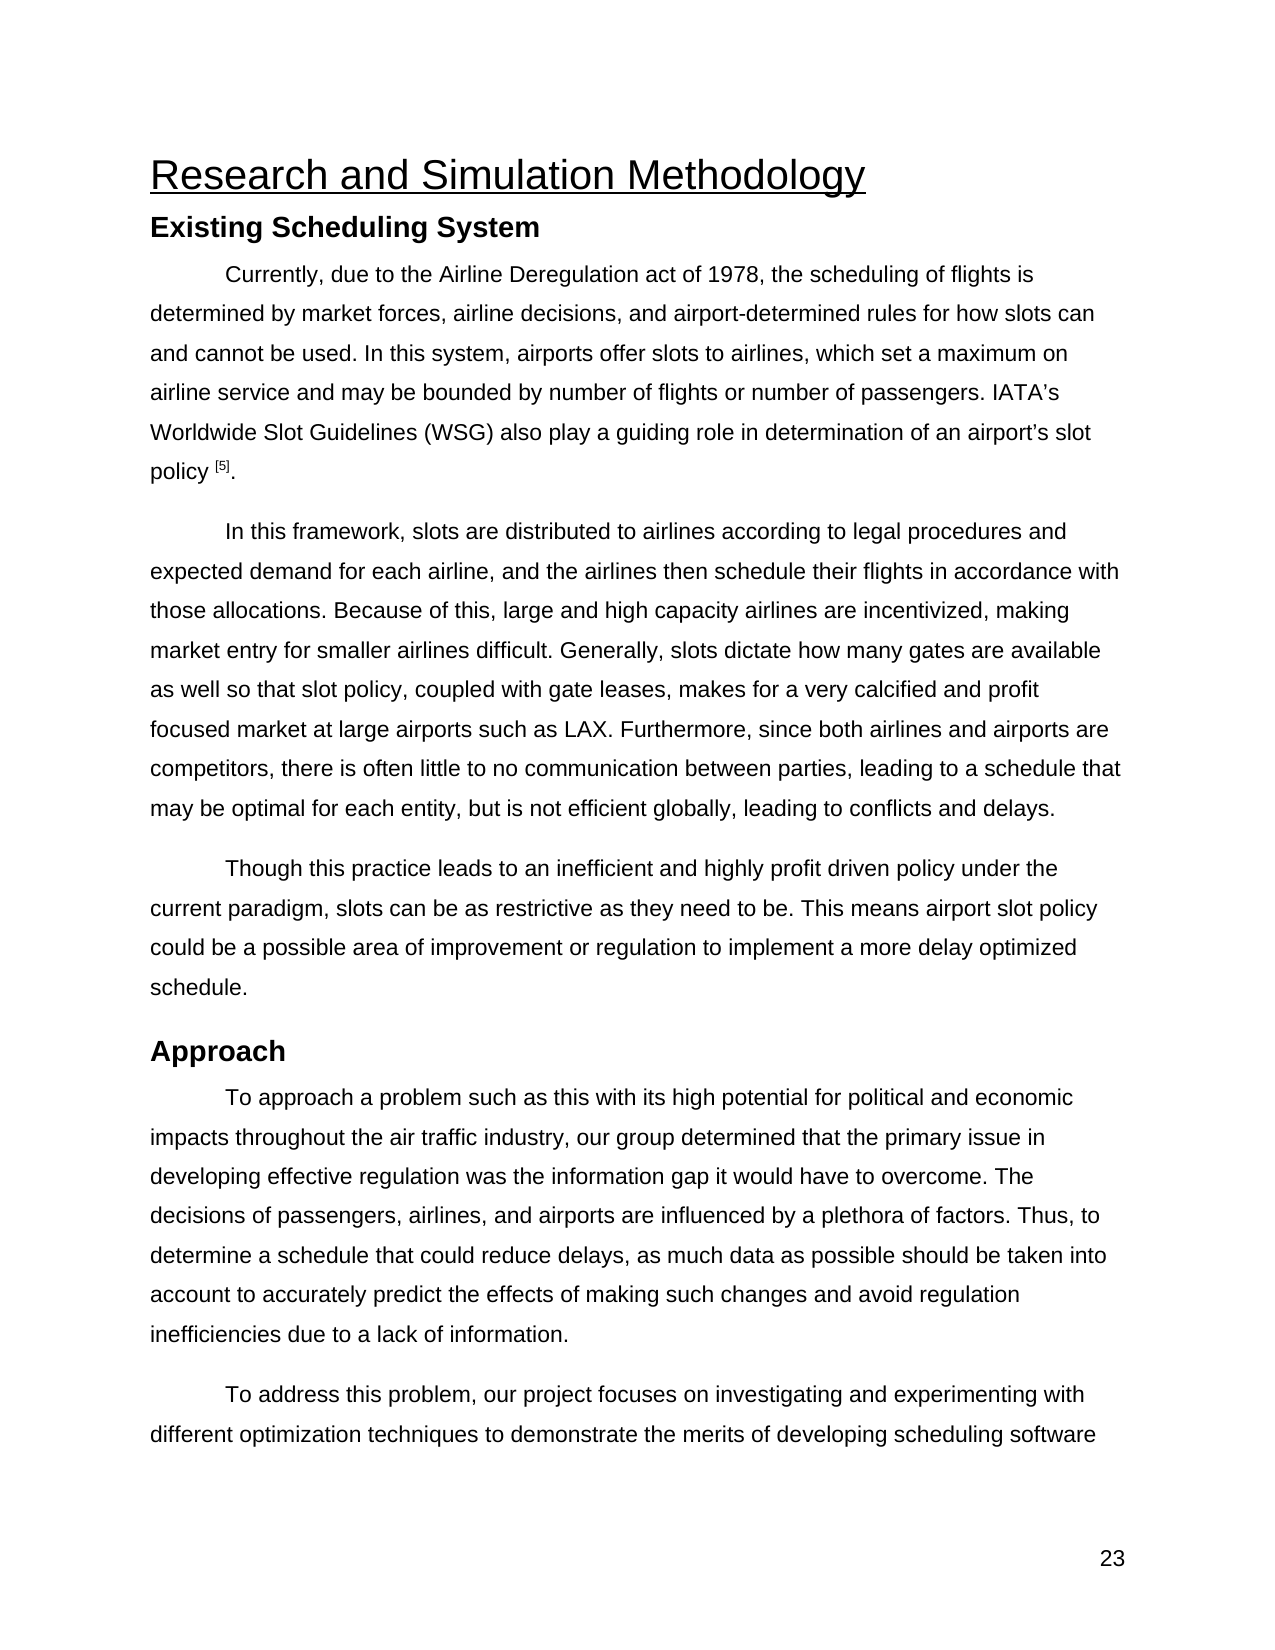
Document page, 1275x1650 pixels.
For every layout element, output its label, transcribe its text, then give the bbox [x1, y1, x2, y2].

text Though this practice leads to an inefficient and highly profit driven policy under the current paradigm, slots can be as restrictive as they need to be. This means airport slot policy could be a possible area of improvement or regulation to implement a more delay optimized schedule. [150, 855, 1125, 1000]
text In this framework, slots are distributed to airlines according to legal procedures and expected demand for each airline, and the airlines then schedule their flights in accordance with those allocations. Because of this, large and high capacity airlines are incentivized, making market entry for smaller airlines difficult. Generally, slots dictate how many gates are available as well so that slot policy, coupled with gate leases, makes for a very calcified and profit focused market at large airports such as LAX. Furthermore, since both airlines and airports are competitors, there is often little to no communication between parties, leading to a schedule that may be optimal for each entity, but is not efficient globally, leading to conflicts and delays. [150, 518, 1125, 821]
text To approach a problem such as this with its high potential for political and economic impacts throughout the air traffic industry, our group determined that the primary issue in developing effective regulation was the information gap it would have to overcome. The decisions of passengers, airlines, and airports are influenced by a plethora of factors. Thus, to determine a schedule that could reduce delays, as much data as possible should be taken into account to accurately predict the effects of making such changes and avoid regulation inefficiencies due to a lack of information. [150, 1084, 1125, 1347]
subtitle Approach [150, 1034, 1125, 1067]
text Currently, due to the Airline Deregulation act of 1978, the scheduling of flights is determined by market forces, airline decisions, and airport-determined rules for how slots can and cannot be used. In this system, airports offer slots to airlines, which set a maximum on airline service and may be bounded by number of flights or number of passengers. IATA’s Worldwide Slot Guidelines (WSG) also play a guiding role in determination of an airport’s slot policy [5]. [150, 261, 1125, 484]
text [150, 1381, 1125, 1447]
subtitle Research and Simulation Methodology [150, 150, 1125, 198]
subtitle Existing Scheduling System [150, 210, 1125, 244]
